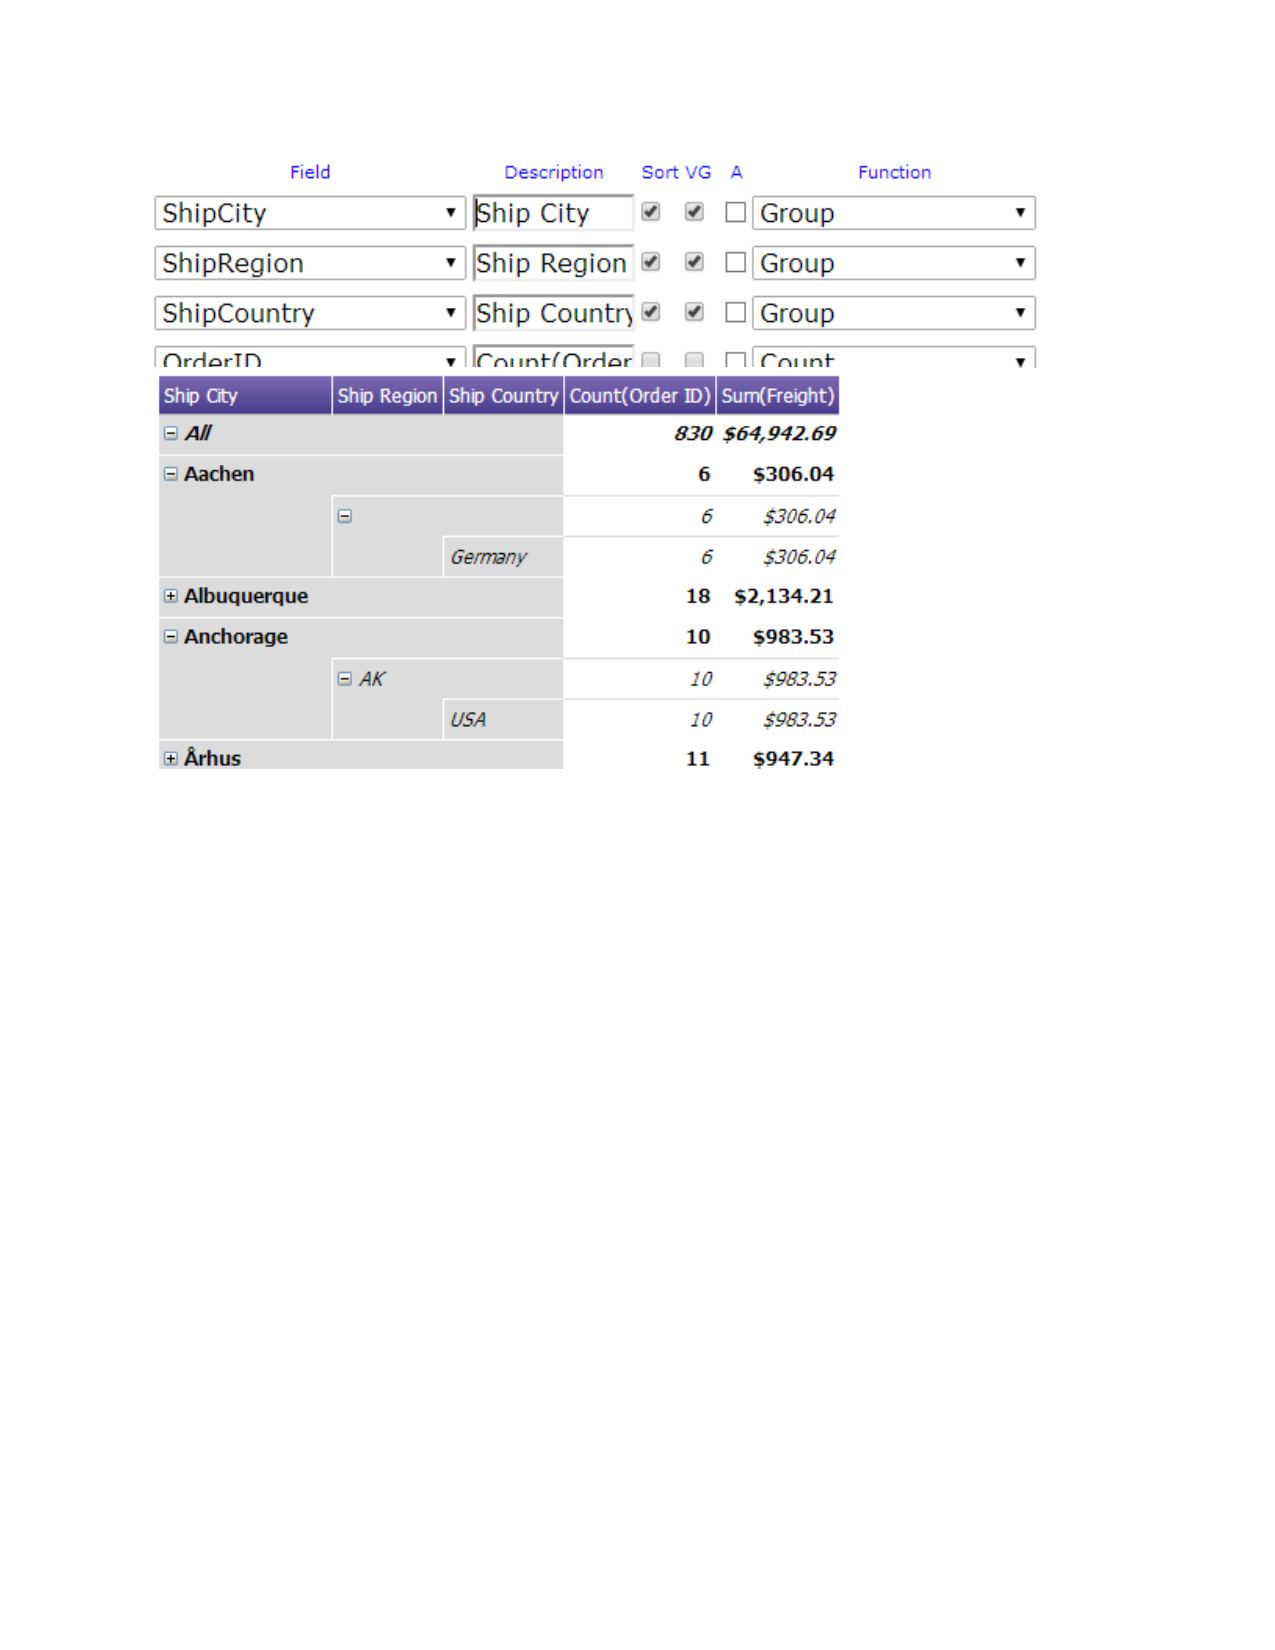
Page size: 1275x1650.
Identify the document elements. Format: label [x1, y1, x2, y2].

picture [150, 150, 1038, 769]
